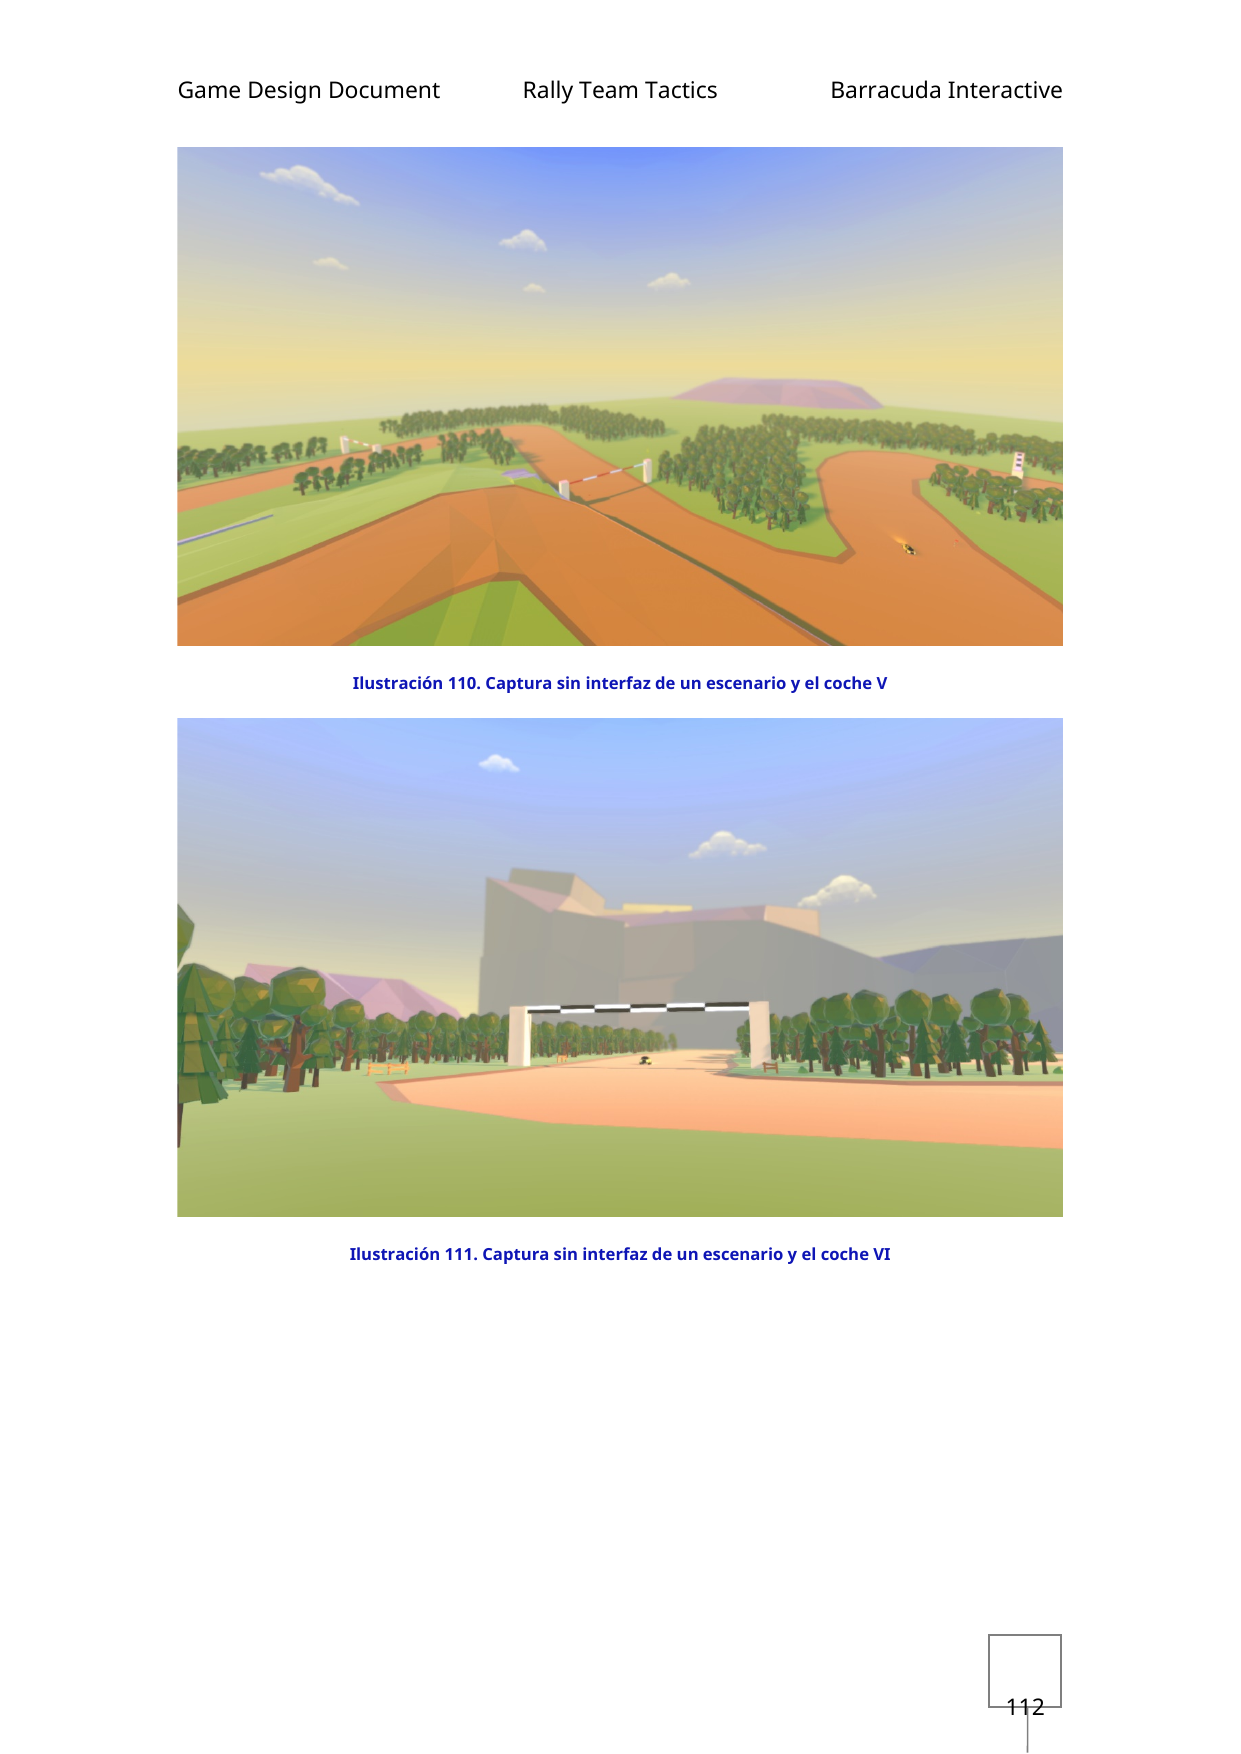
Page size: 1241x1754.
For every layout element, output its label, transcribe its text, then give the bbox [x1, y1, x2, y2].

picture [177, 147, 1063, 646]
picture [177, 718, 1063, 1217]
